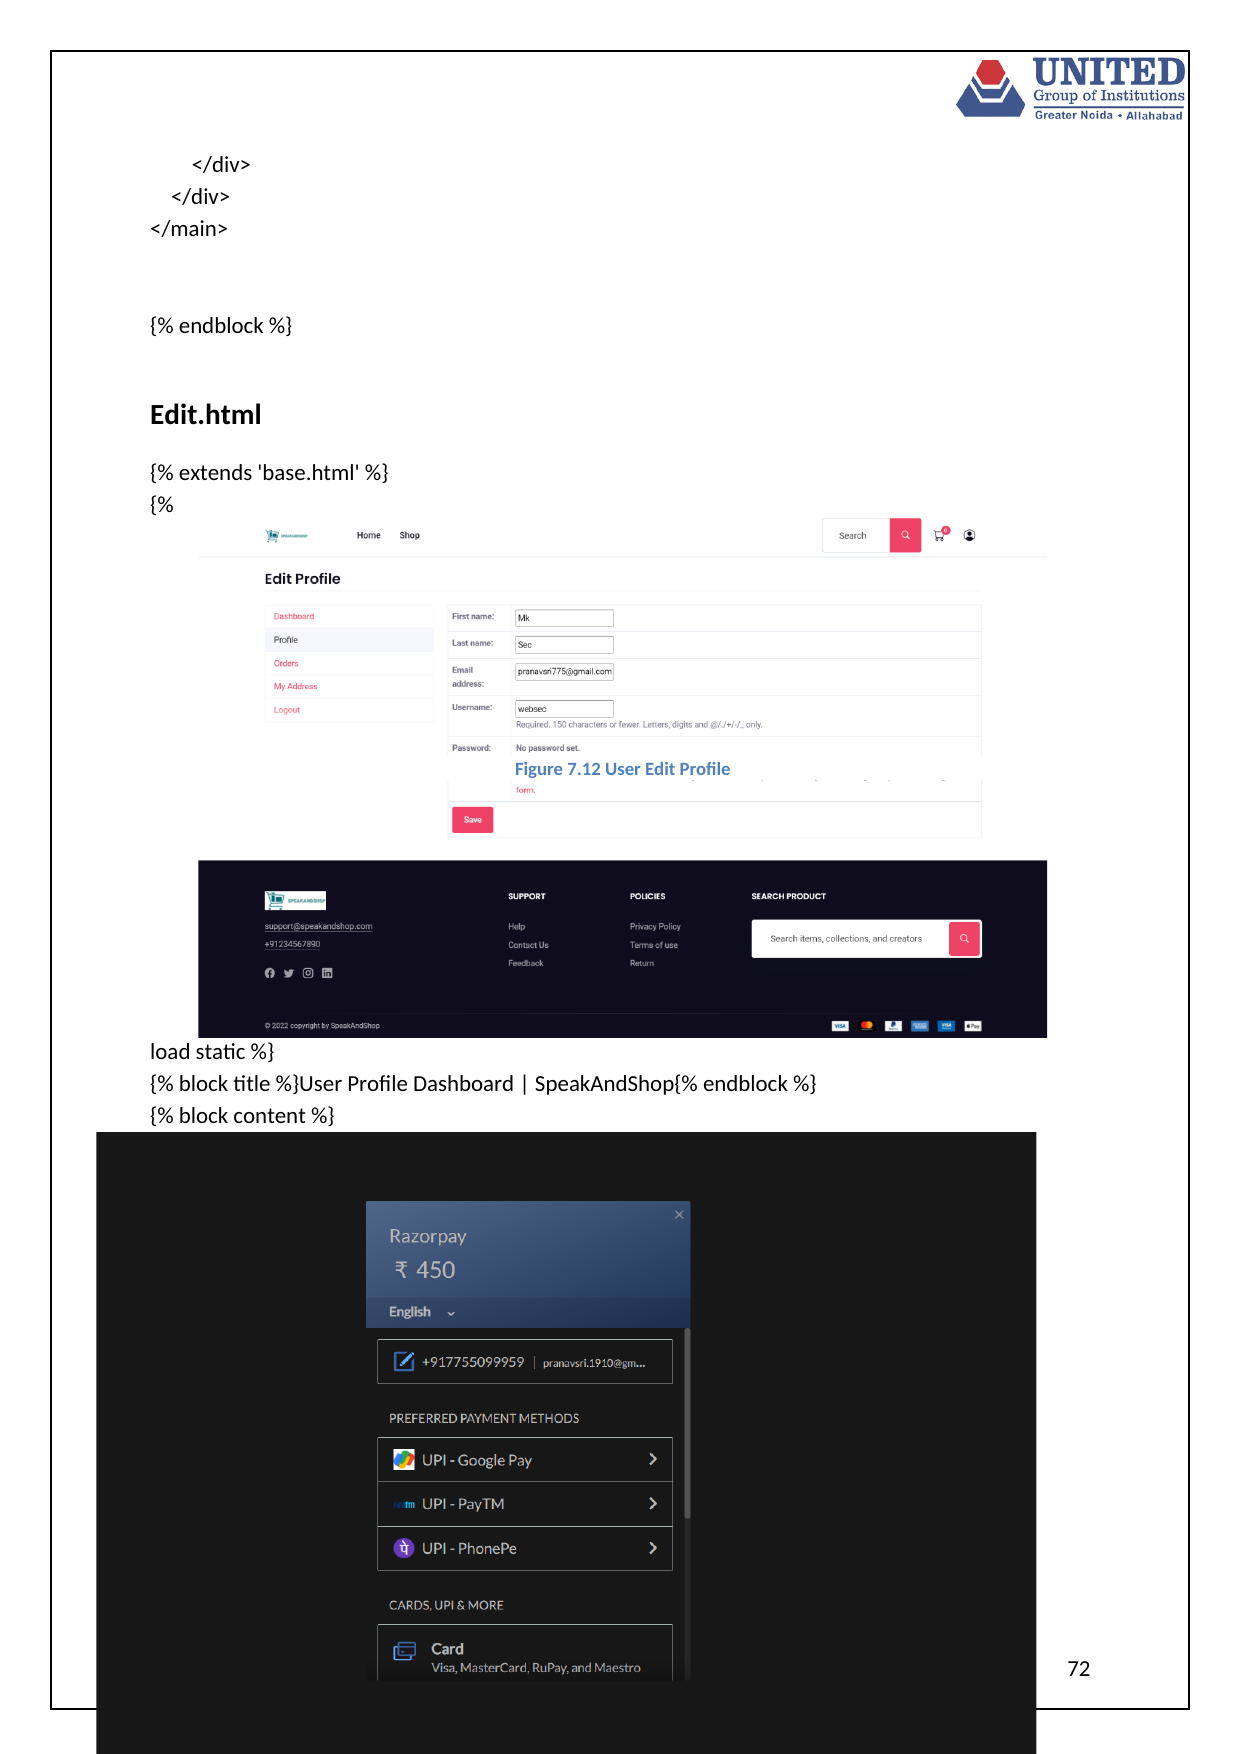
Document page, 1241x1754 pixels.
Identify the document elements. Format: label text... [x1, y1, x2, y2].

picture [96, 1132, 1037, 1754]
text {% block content %} [150, 1102, 1090, 1130]
picture [198, 514, 1048, 1038]
text </main> [150, 214, 1090, 242]
text {% endblock %} [150, 311, 1090, 339]
text {% extends 'base.html' %} [150, 458, 1090, 486]
picture [952, 53, 1186, 124]
text </div> [150, 150, 1090, 178]
text {% block title %}User Profile Dashboard | SpeakAndShop{% endblock %} [150, 1069, 1090, 1097]
text Edit.html [150, 396, 1090, 432]
text </div> [150, 182, 1090, 210]
